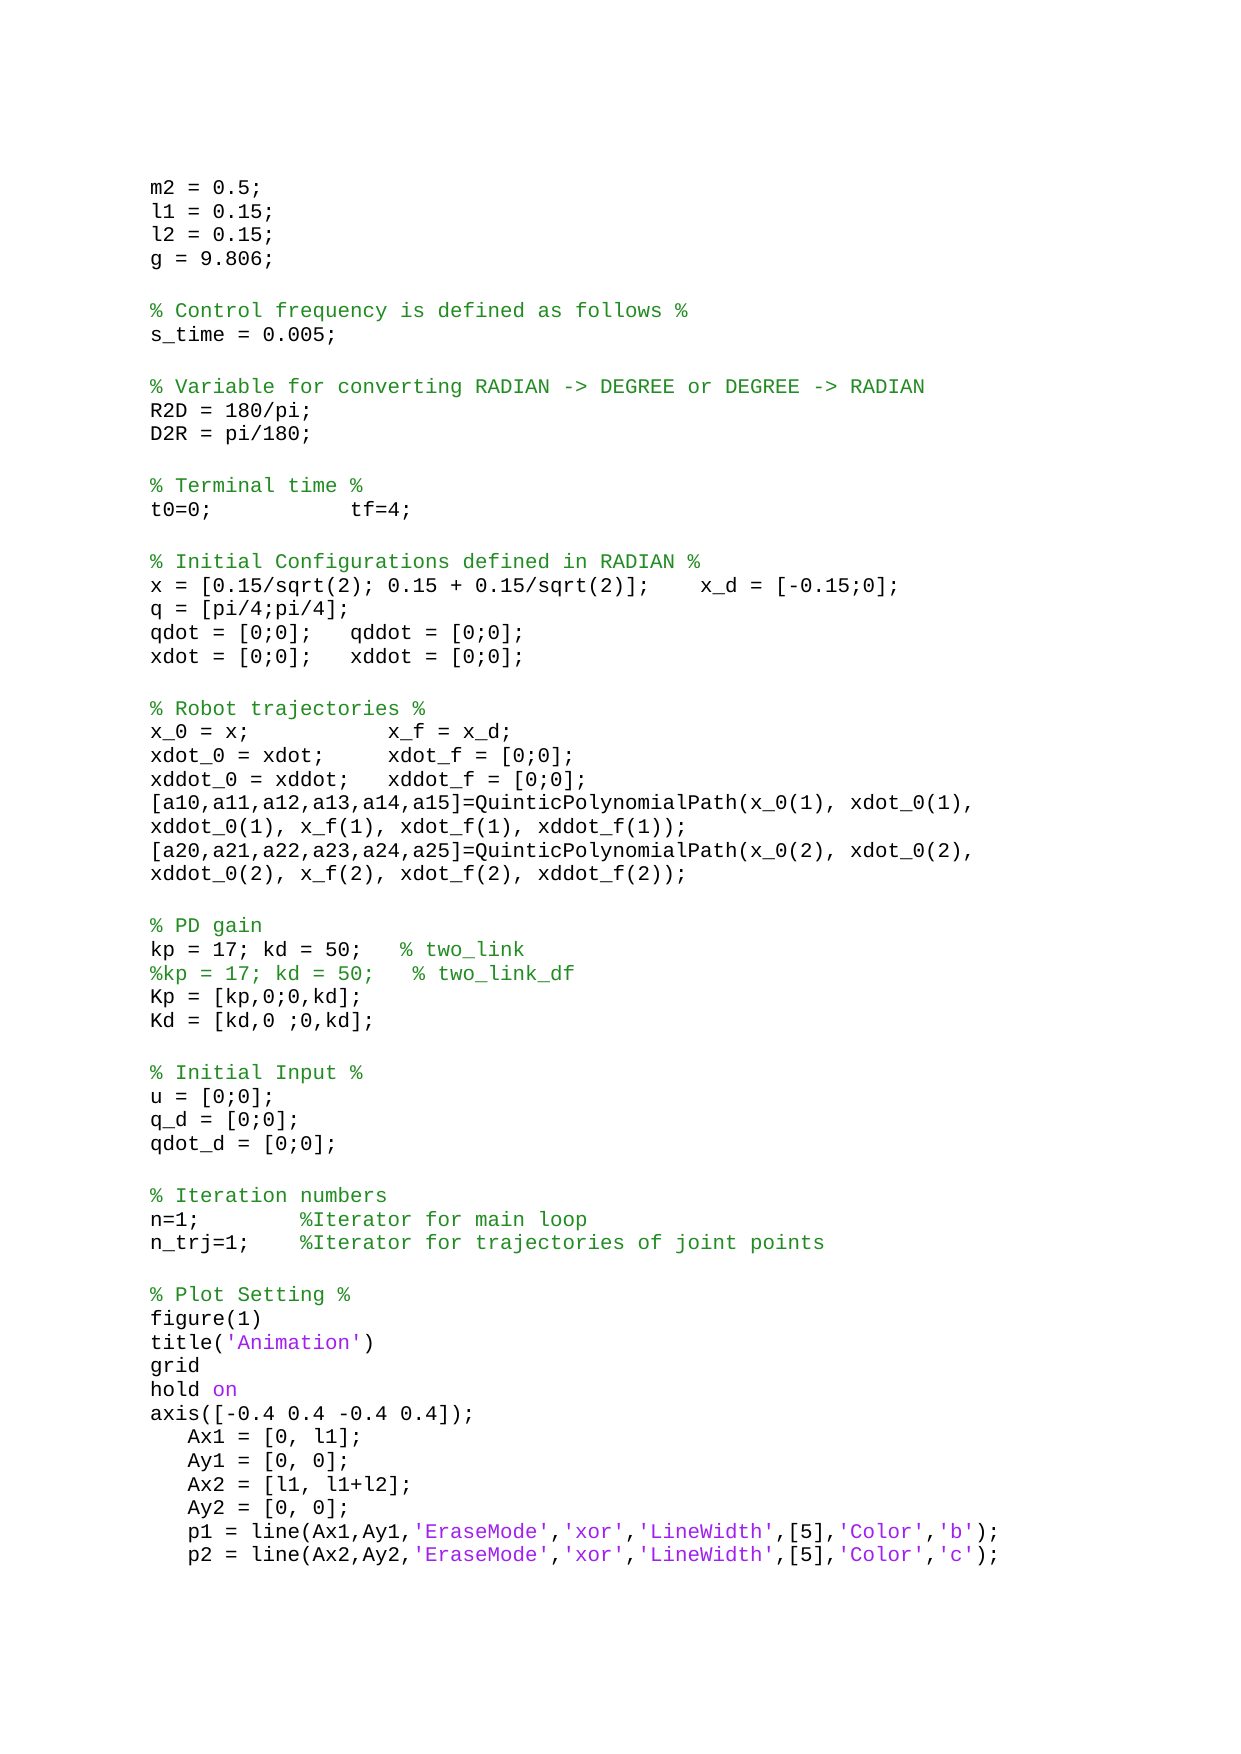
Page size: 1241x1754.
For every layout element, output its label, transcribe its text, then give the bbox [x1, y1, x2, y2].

text % Iteration numbers [150, 1185, 1090, 1209]
text % Control frequency is defined as follows % [150, 300, 1090, 324]
text figure(1) [150, 1308, 1090, 1332]
text % Terminal time % [150, 475, 1090, 499]
text % Robot trajectories % [150, 698, 1090, 721]
text qdot = [0;0]; qddot = [0;0]; [150, 622, 1090, 646]
text Ax1 = [0, l1]; [150, 1426, 1090, 1450]
text t0=0; tf=4; [150, 499, 1090, 523]
text [a20,a21,a22,a23,a24,a25]=QuinticPolynomialPath(x_0(2), xdot_0(2), xddot_0(2), x_f(2), xdot_f(2), xddot_f(2)); [150, 839, 1090, 887]
text n_trj=1; %Iterator for trajectories of joint points [150, 1232, 1090, 1256]
text % Variable for converting RADIAN -> DEGREE or DEGREE -> RADIAN [150, 376, 1090, 399]
text xdot = [0;0]; xddot = [0;0]; [150, 646, 1090, 669]
text kp = 17; kd = 50; % two_link [150, 939, 1090, 963]
text [a10,a11,a12,a13,a14,a15]=QuinticPolynomialPath(x_0(1), xdot_0(1), xddot_0(1), x_f(1), xdot_f(1), xddot_f(1)); [150, 792, 1090, 839]
text Ay2 = [0, 0]; [150, 1497, 1090, 1521]
text Ax2 = [l1, l1+l2]; [150, 1473, 1090, 1497]
text Kp = [kp,0;0,kd]; [150, 986, 1090, 1010]
text axis([-0.4 0.4 -0.4 0.4]); [150, 1403, 1090, 1426]
text grid [150, 1355, 1090, 1379]
text q = [pi/4;pi/4]; [150, 598, 1090, 622]
text % Initial Input % [150, 1062, 1090, 1086]
text x = [0.15/sqrt(2); 0.15 + 0.15/sqrt(2)]; x_d = [-0.15;0]; [150, 575, 1090, 598]
text % PD gain [150, 915, 1090, 939]
text R2D = 180/pi; [150, 399, 1090, 423]
text Ay1 = [0, 0]; [150, 1450, 1090, 1473]
text g = 9.806; [150, 248, 1090, 272]
text title('Animation') [150, 1332, 1090, 1355]
text n=1; %Iterator for main loop [150, 1209, 1090, 1232]
text % Plot Setting % [150, 1284, 1090, 1308]
text l1 = 0.15; [150, 201, 1090, 224]
text m2 = 0.5; [150, 177, 1090, 201]
text %kp = 17; kd = 50; % two_link_df [150, 963, 1090, 986]
text x_0 = x; x_f = x_d; [150, 721, 1090, 745]
text p1 = line(Ax1,Ay1,'EraseMode','xor','LineWidth',[5],'Color','b'); [150, 1521, 1090, 1544]
text l2 = 0.15; [150, 224, 1090, 248]
text s_time = 0.005; [150, 324, 1090, 347]
text p2 = line(Ax2,Ay2,'EraseMode','xor','LineWidth',[5],'Color','c'); [150, 1544, 1090, 1568]
text q_d = [0;0]; [150, 1109, 1090, 1133]
text Kd = [kd,0 ;0,kd]; [150, 1010, 1090, 1033]
text qdot_d = [0;0]; [150, 1133, 1090, 1157]
text % Initial Configurations defined in RADIAN % [150, 551, 1090, 575]
text hold on [150, 1379, 1090, 1403]
text D2R = pi/180; [150, 423, 1090, 447]
text xddot_0 = xddot; xddot_f = [0;0]; [150, 769, 1090, 792]
text xdot_0 = xdot; xdot_f = [0;0]; [150, 745, 1090, 769]
text u = [0;0]; [150, 1086, 1090, 1109]
